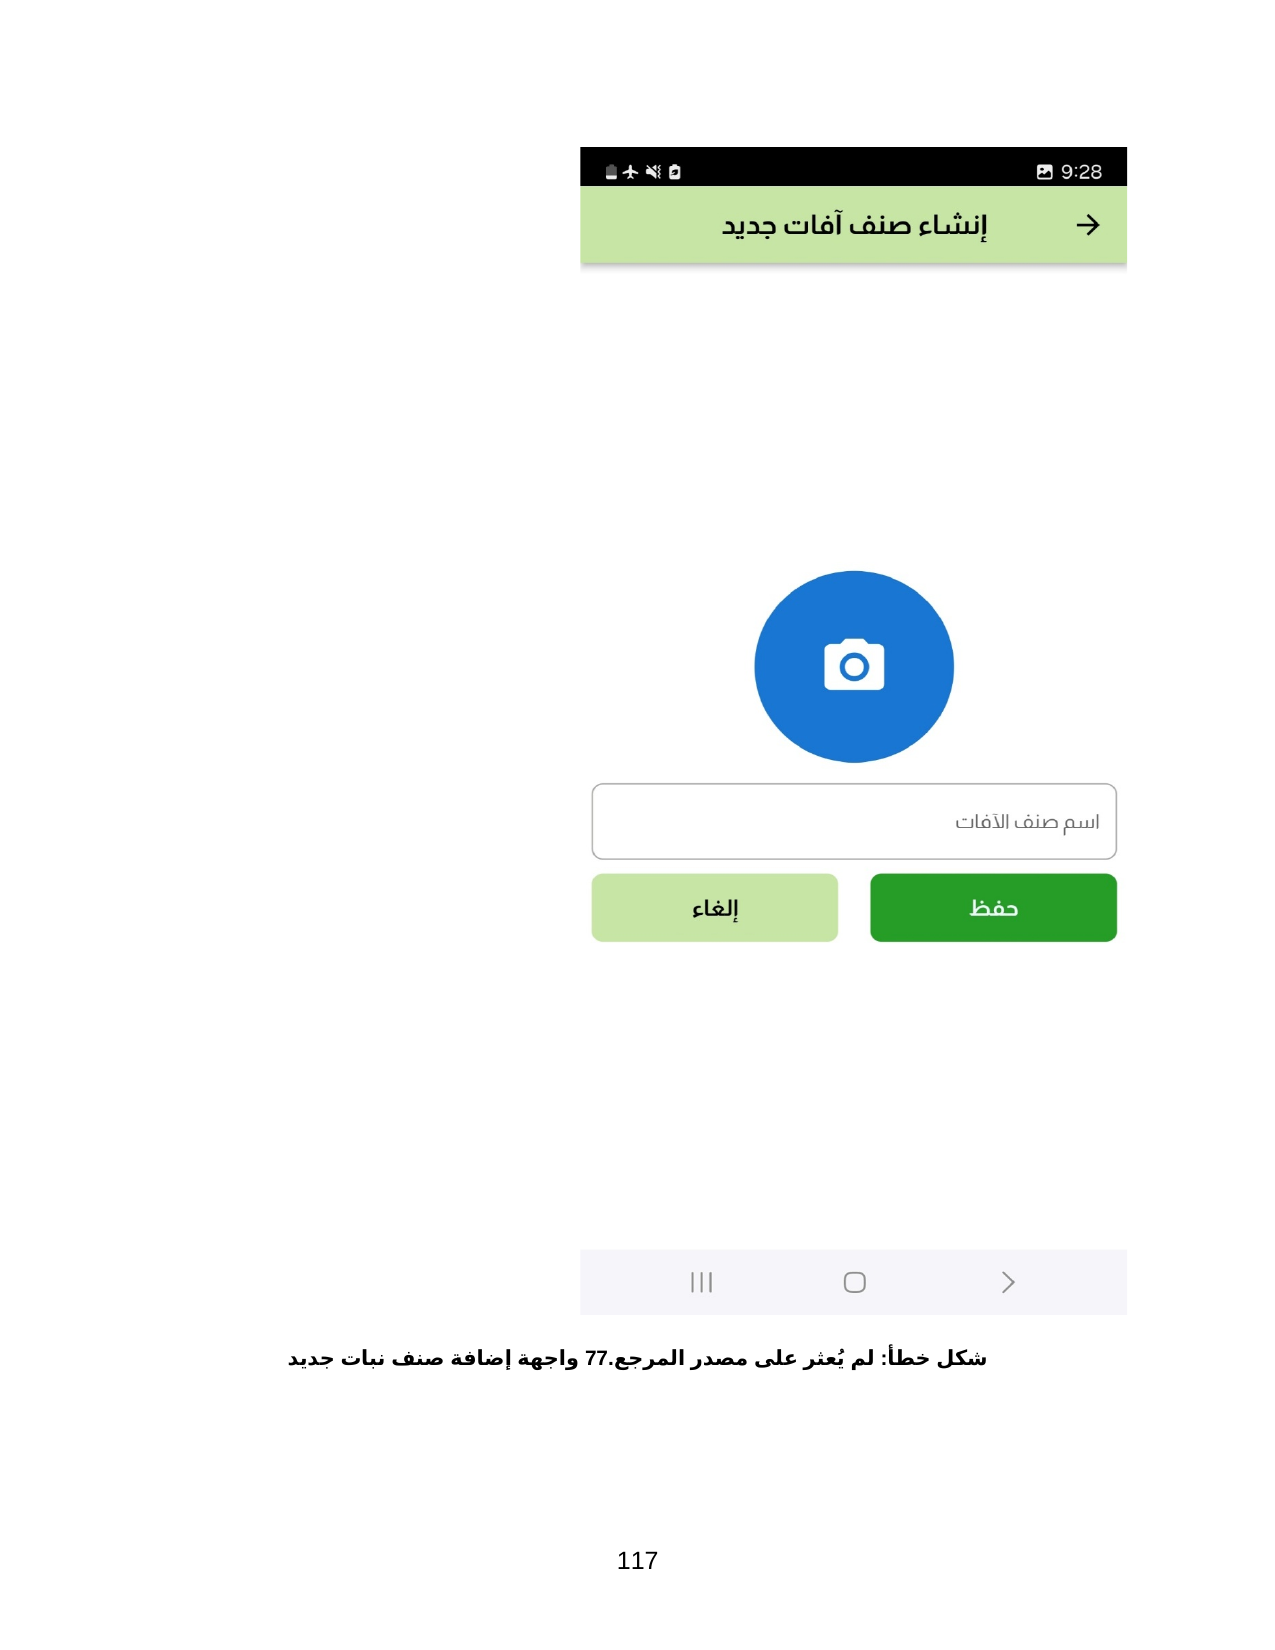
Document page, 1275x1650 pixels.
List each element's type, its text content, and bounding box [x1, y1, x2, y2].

picture [580, 147, 1128, 1315]
